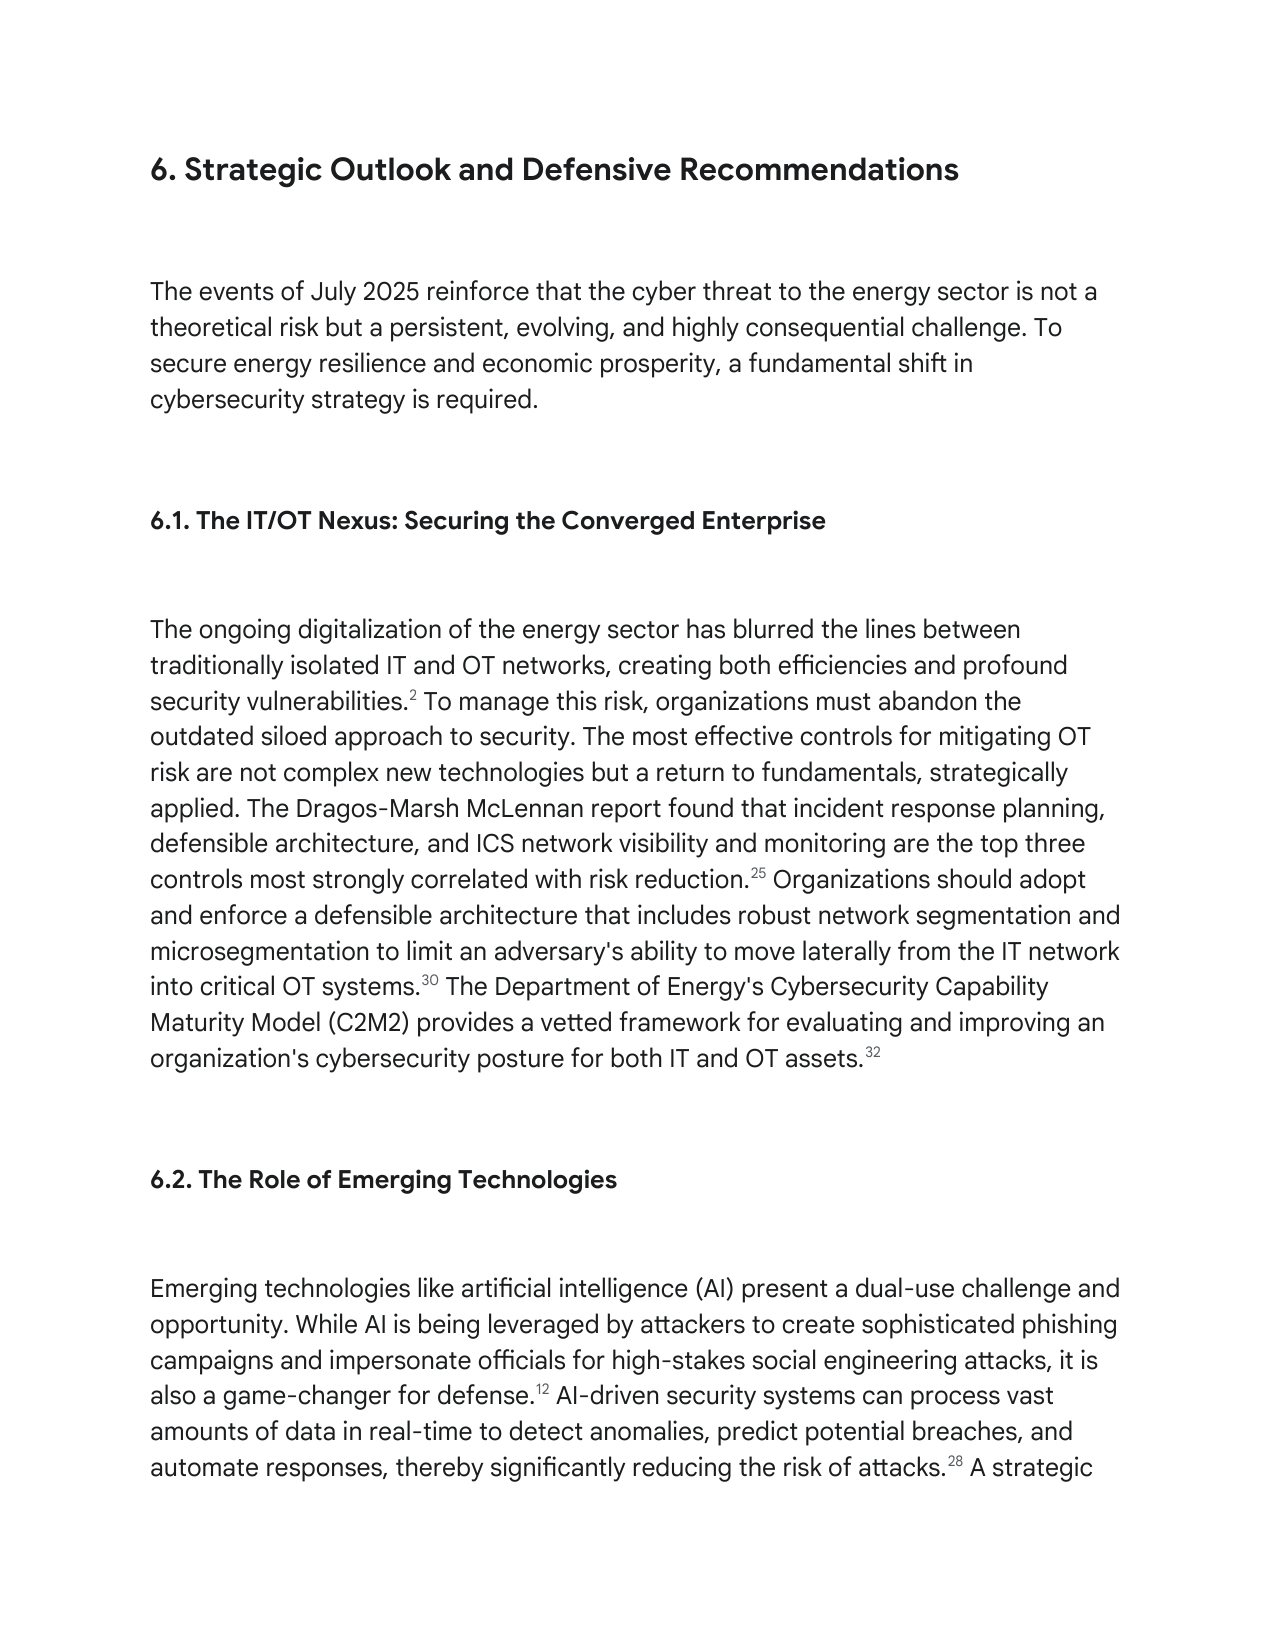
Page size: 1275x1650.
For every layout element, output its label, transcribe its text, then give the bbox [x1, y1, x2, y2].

text The ongoing digitalization of the energy sector has blurred the lines between traditionally isolated IT and OT networks, creating both efficiencies and profound security vulnerabilities.2 To manage this risk, organizations must abandon the outdated siloed approach to security. The most effective controls for mitigating OT risk are not complex new technologies but a return to fundamentals, strategically applied. The Dragos-Marsh McLennan report found that incident response planning, defensible architecture, and ICS network visibility and monitoring are the top three controls most strongly correlated with risk reduction.25 Organizations should adopt and enforce a defensible architecture that includes robust network segmentation and microsegmentation to limit an adversary's ability to move laterally from the IT network into critical OT systems.30 The Department of Energy's Cybersecurity Capability Maturity Model (C2M2) provides a vetted framework for evaluating and improving an organization's cybersecurity posture for both IT and OT assets.32 [150, 614, 1125, 1074]
subtitle 6. Strategic Outlook and Defensive Recommendations [150, 150, 1125, 189]
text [150, 1273, 1125, 1483]
text The events of July 2025 reinforce that the cyber threat to the energy sector is not a theoretical risk but a persistent, evolving, and highly consequential challenge. To secure energy resilience and economic prosperity, a fundamental shift in cybersecurity strategy is required. [150, 277, 1125, 415]
subtitle 6.2. The Role of Emerging Technologies [150, 1164, 1125, 1196]
subtitle 6.1. The IT/OT Nexus: Securing the Converged Enterprise [150, 505, 1125, 537]
